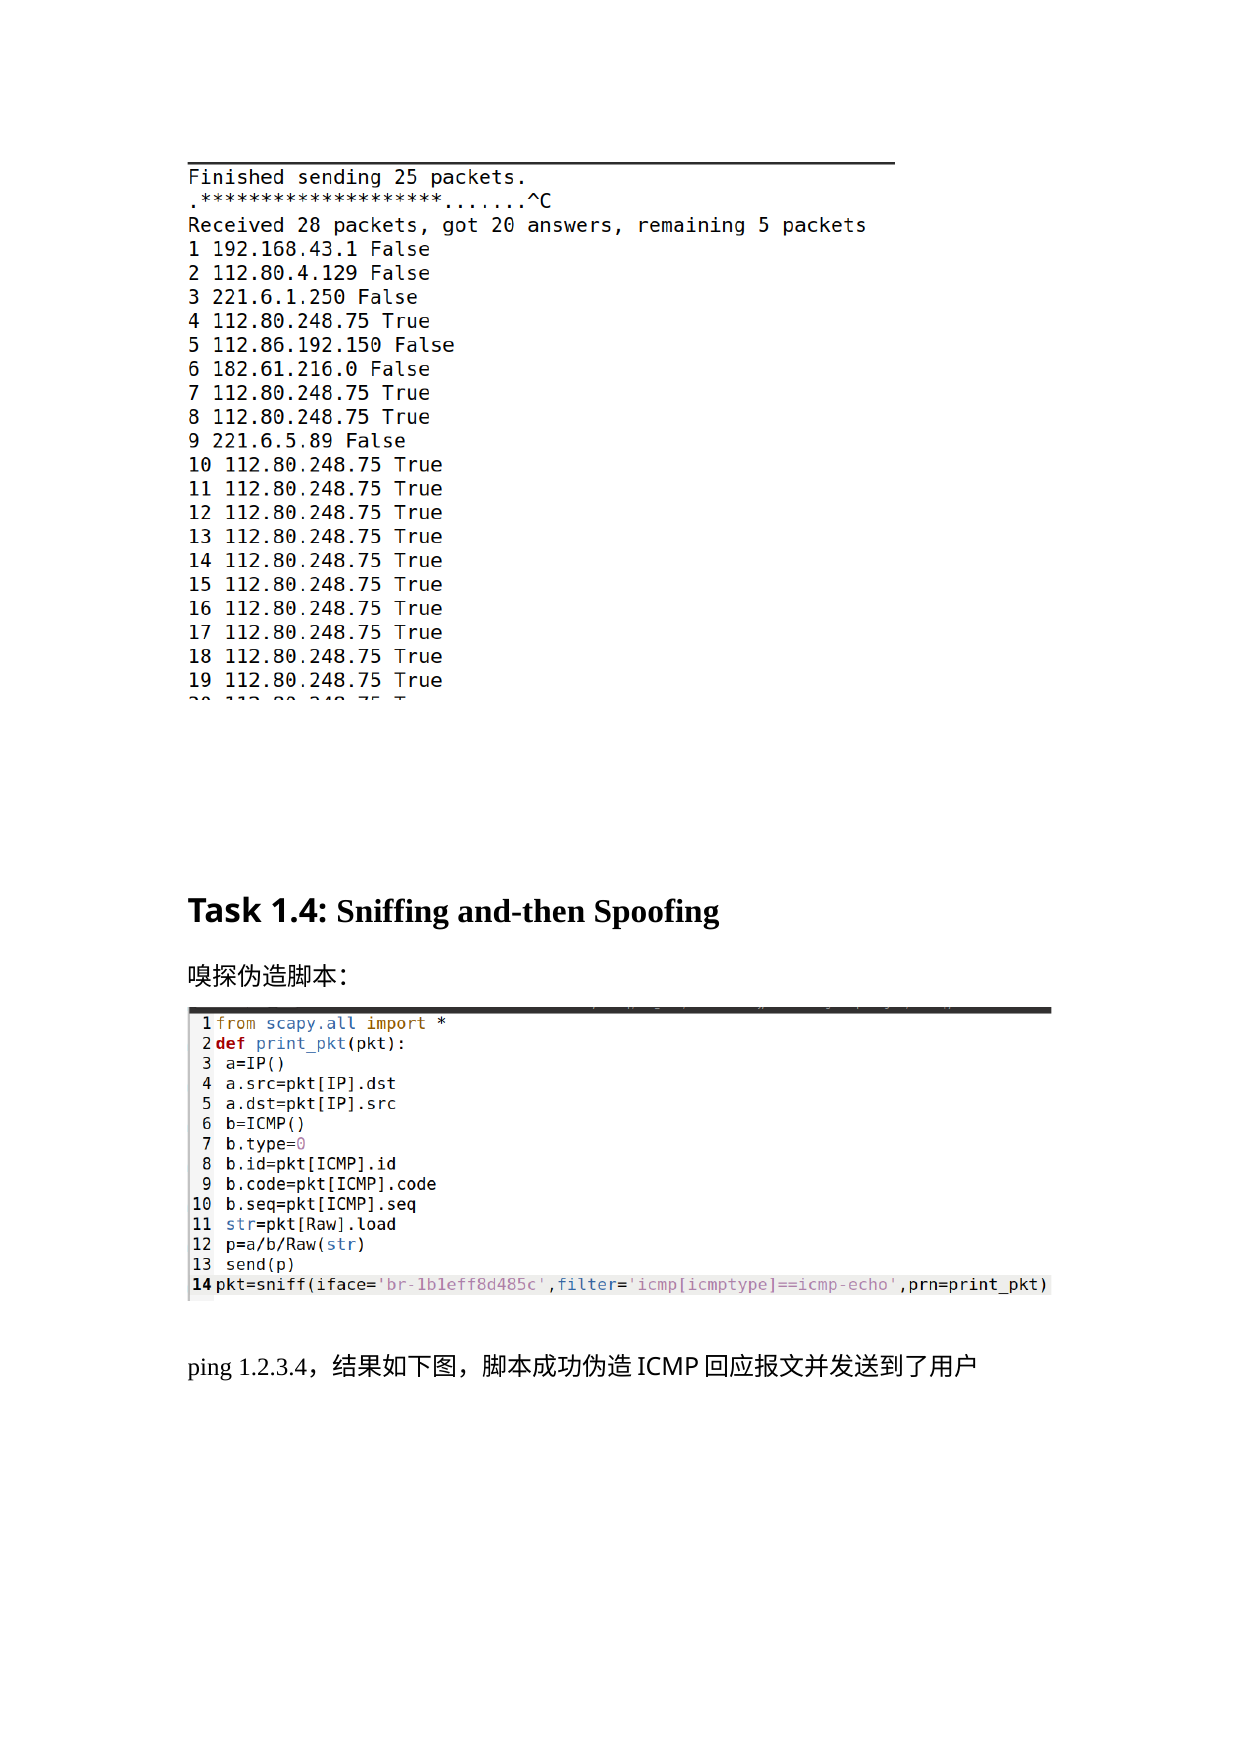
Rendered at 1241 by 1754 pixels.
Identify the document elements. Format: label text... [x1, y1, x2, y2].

picture [187, 162, 895, 700]
list Task 1.4: Sniffing and-then Spoofing [187, 877, 1053, 942]
list ping 1.2.3.4，结果如下图，脚本成功伪造ICMP回应报文并发送到了用户 [187, 1332, 1053, 1397]
list 嗅探伪造脚本： [187, 942, 1053, 1007]
picture [187, 1007, 1052, 1301]
